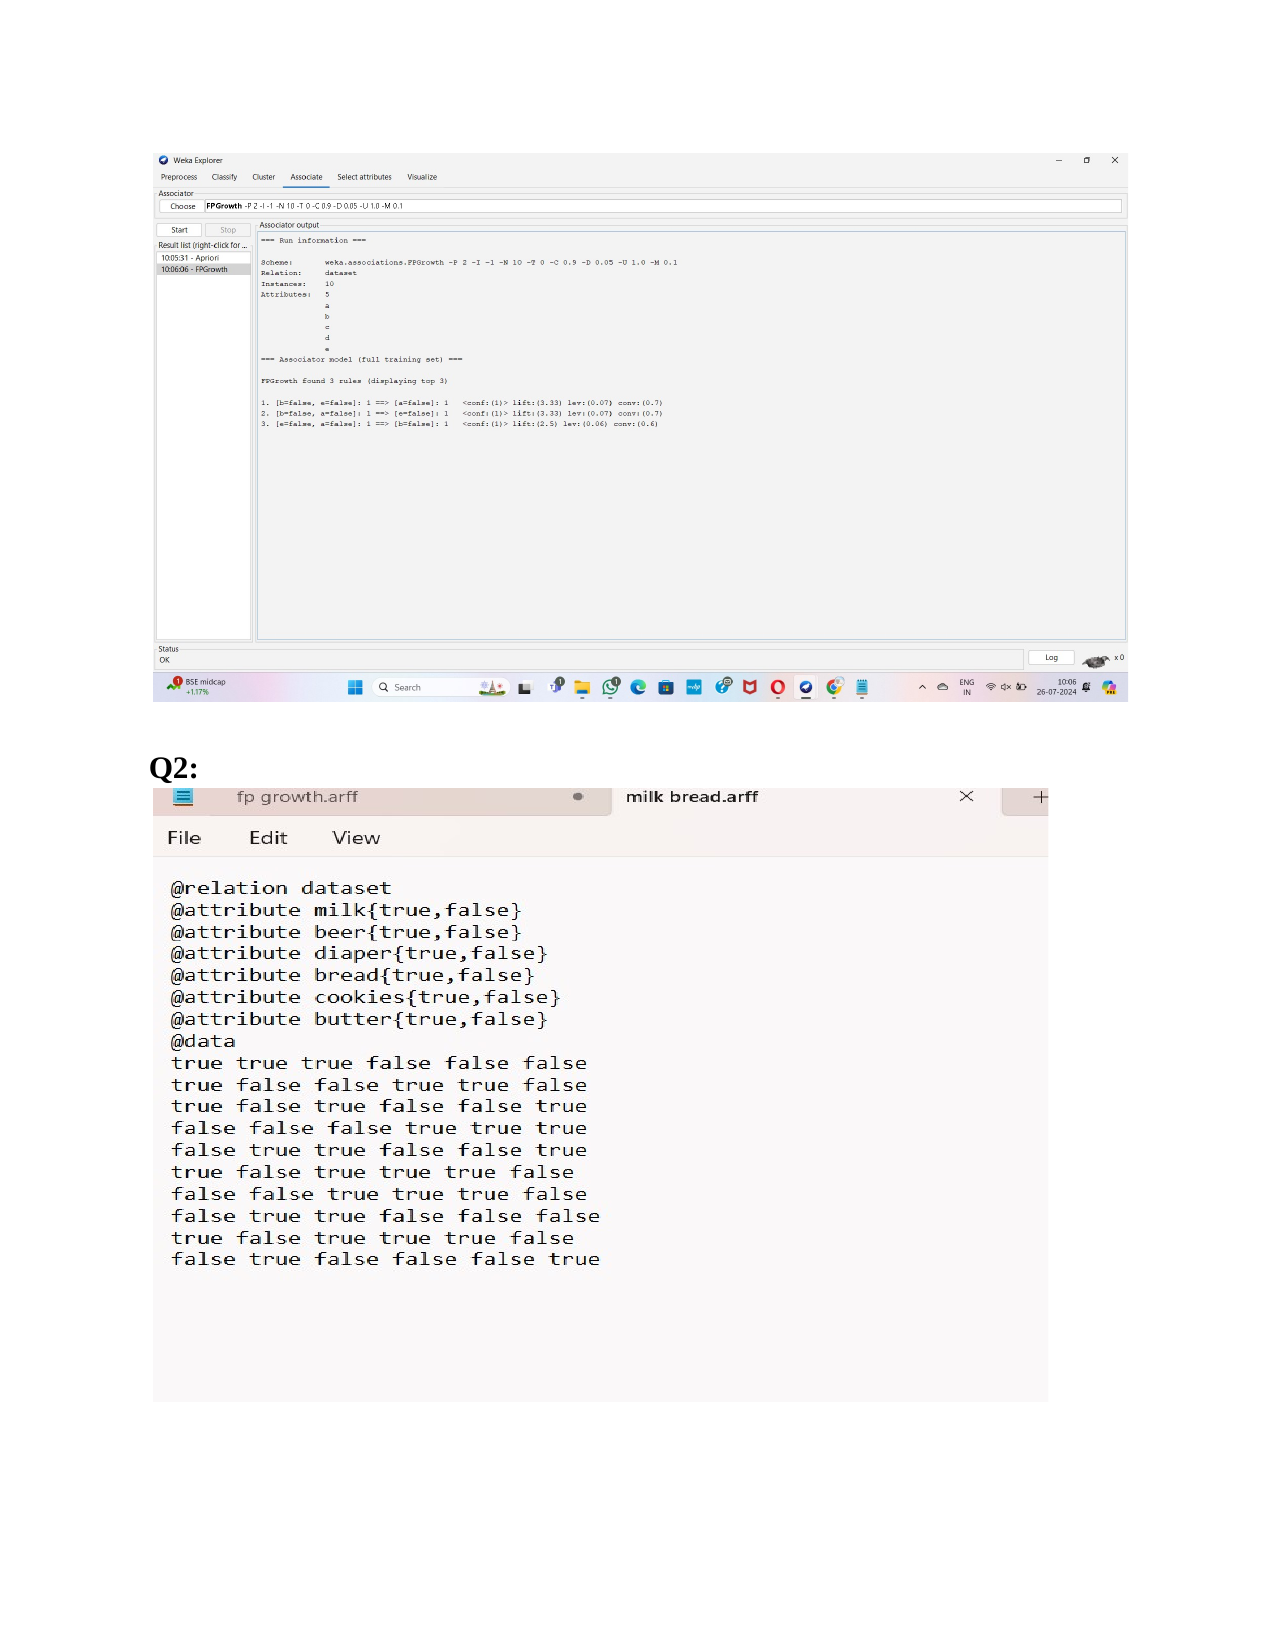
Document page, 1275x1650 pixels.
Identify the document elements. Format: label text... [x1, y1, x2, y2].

picture [153, 788, 1049, 1402]
picture [153, 153, 1129, 702]
text Q2: [148, 749, 1042, 785]
